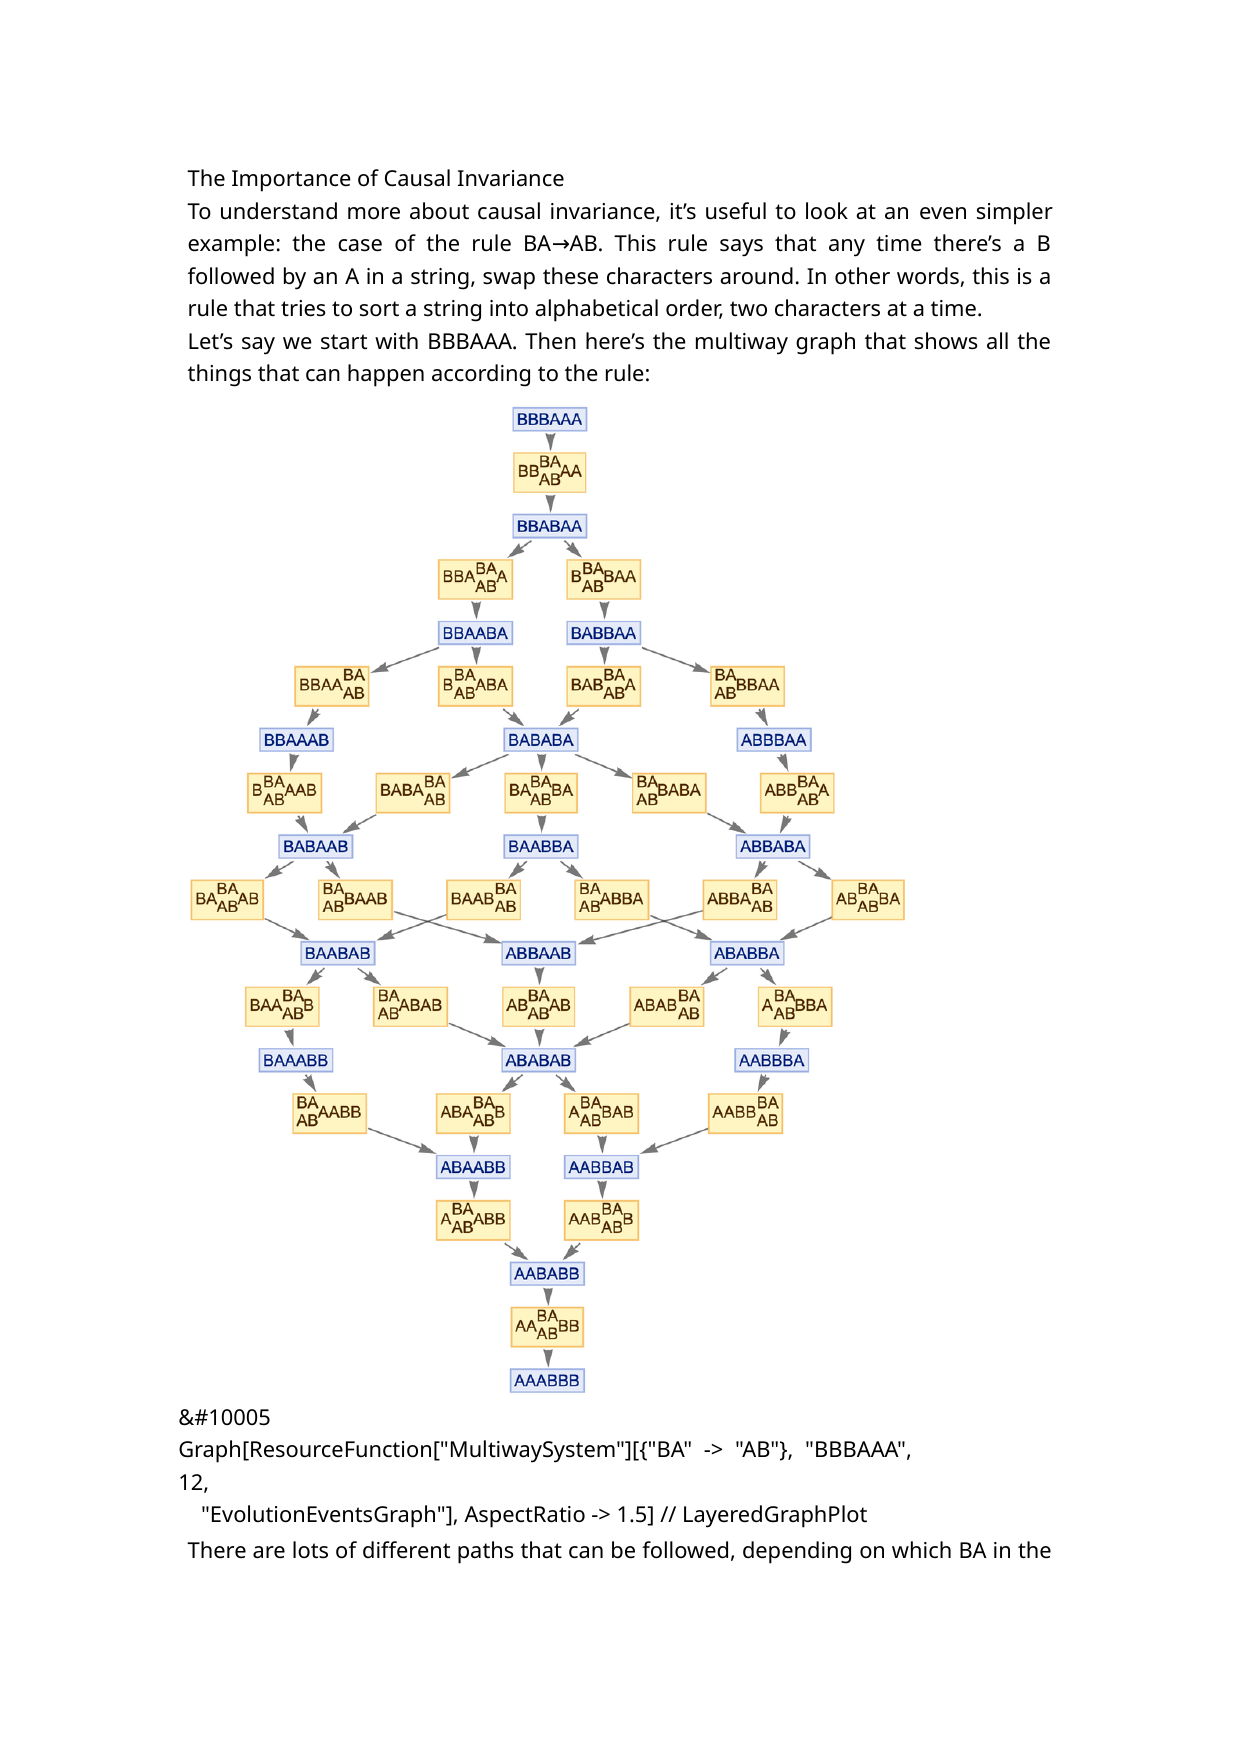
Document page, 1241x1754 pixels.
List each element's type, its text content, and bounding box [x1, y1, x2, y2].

table_header &#10005 Graph[ResourceFunction["MultiwaySystem"][{"BA" -> "AB"}, "BBBAAA", 12, "EvolutionEventsGraph"], AspectRatio -> 1.5] // LayeredGraphPlot [172, 390, 919, 1533]
picture [178, 392, 906, 1396]
text To understand more about causal invariance, it’s useful to look at an even simpler example: the case of the rule BA→AB. This rule says that any time there’s a B followed by an A in a string, swap these characters around. In other words, this is a rule that tries to sort a string into alphabetical order, two characters at a time. [187, 194, 1053, 324]
text The Importance of Causal Invariance [187, 162, 1053, 194]
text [187, 1533, 1053, 1566]
text Let’s say we start with BBBAAA. Then here’s the multiway graph that shows all the things that can happen according to the rule: [187, 324, 1053, 389]
